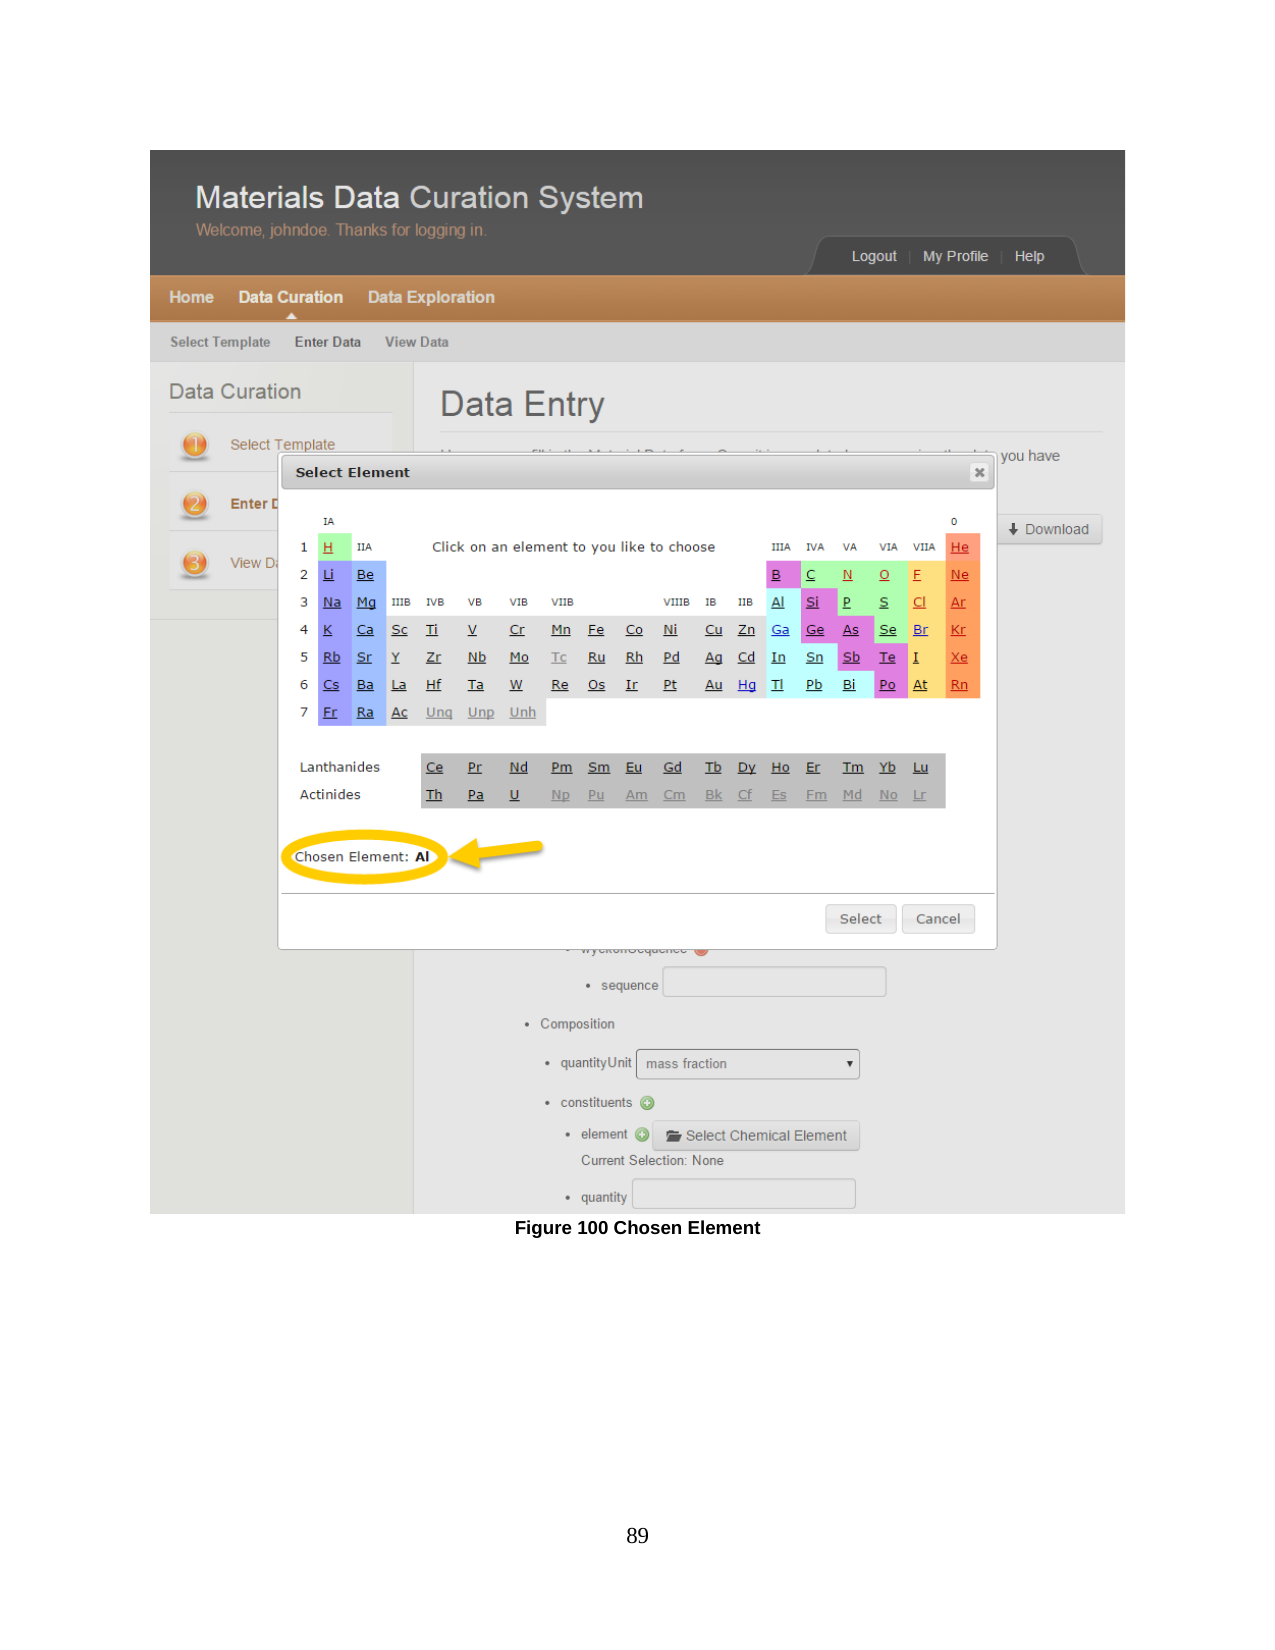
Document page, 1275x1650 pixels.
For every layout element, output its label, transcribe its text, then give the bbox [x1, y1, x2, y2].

picture [150, 150, 1125, 1214]
